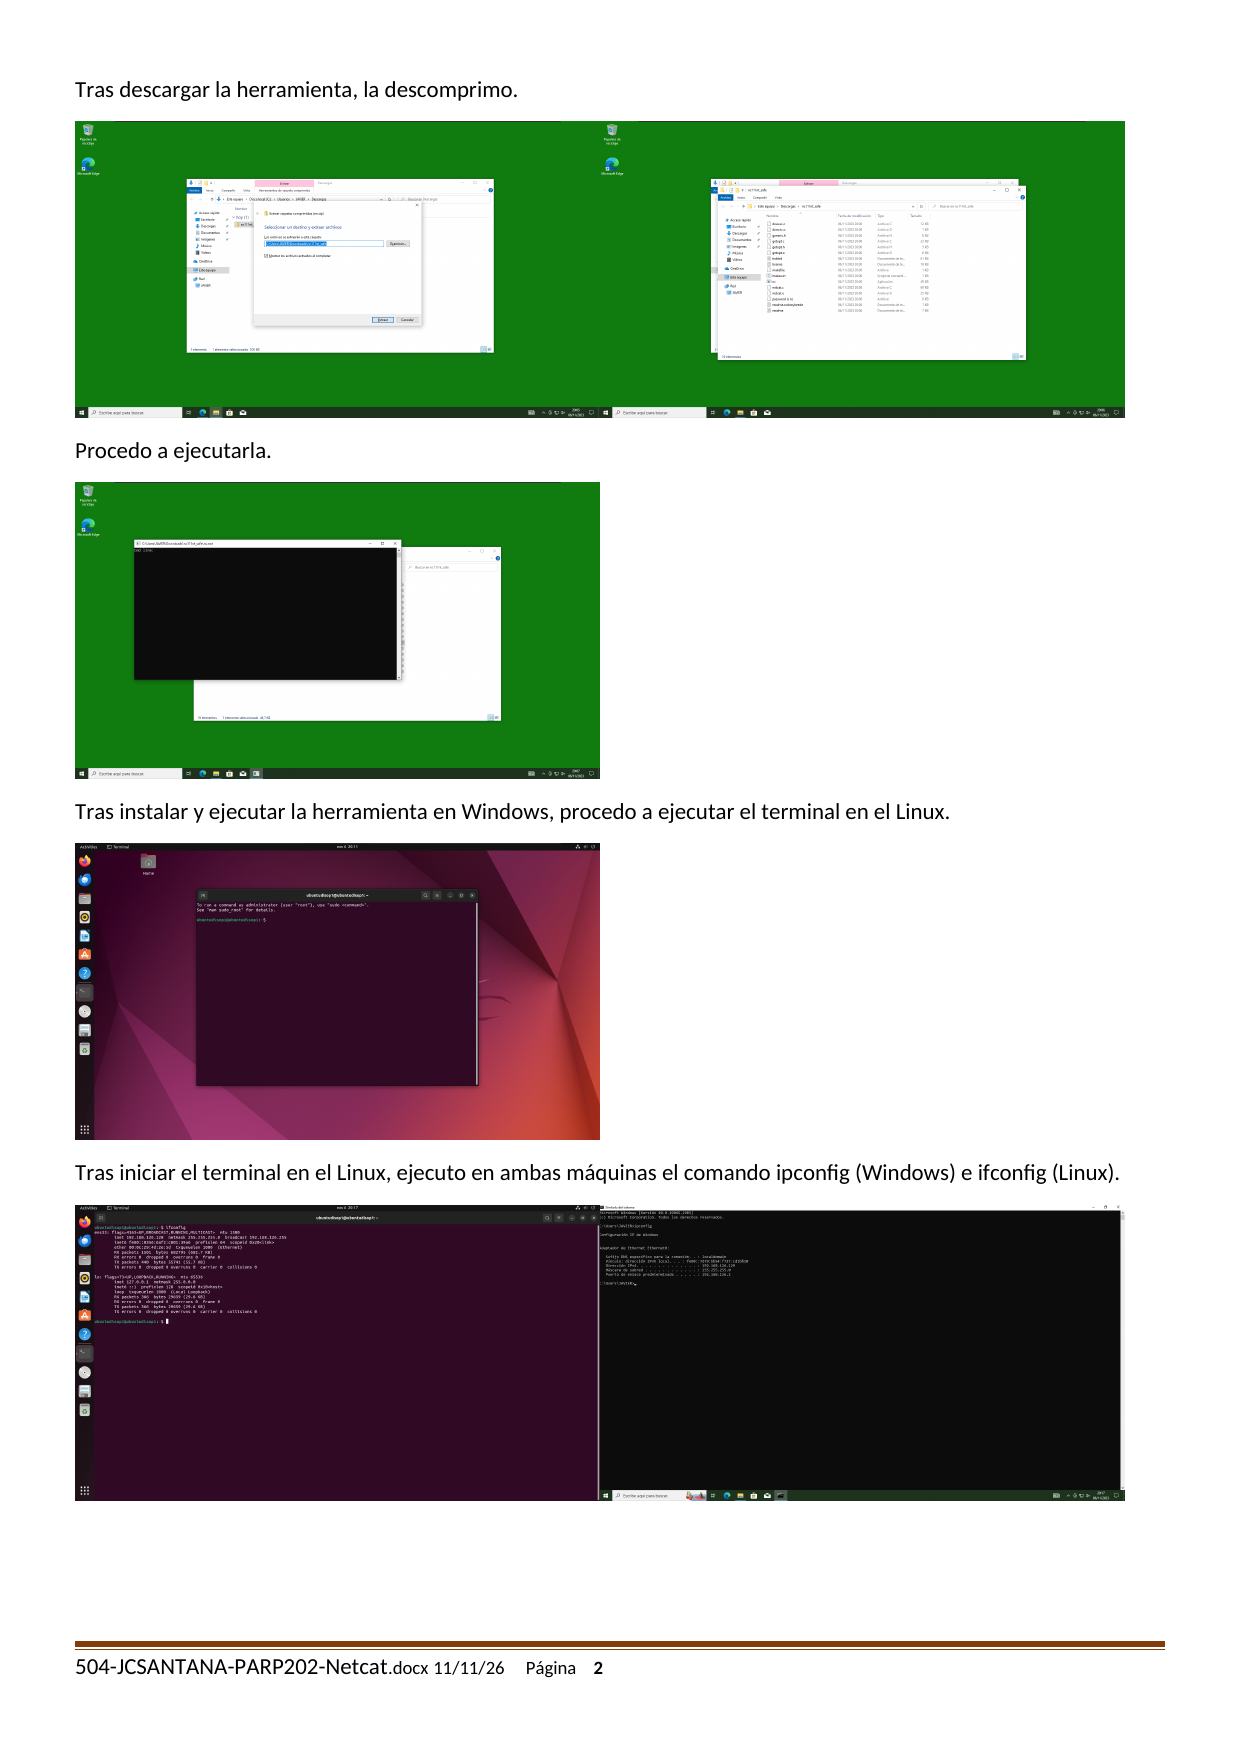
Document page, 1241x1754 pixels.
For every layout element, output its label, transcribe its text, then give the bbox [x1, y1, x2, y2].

text Tras descargar la herramienta, la descomprimo. [75, 75, 1165, 103]
text Tras instalar y ejecutar la herramienta en Windows, procedo a ejecutar el terminal en el Linux. [75, 797, 1165, 825]
text Tras iniciar el terminal en el Linux, ejecuto en ambas máquinas el comando ipconfig (Windows) e ifconfig (Linux). [75, 1158, 1165, 1186]
picture [75, 1205, 1125, 1501]
text Procedo a ejecutarla. [75, 436, 1165, 464]
picture [75, 843, 600, 1140]
picture [75, 482, 600, 779]
picture [75, 121, 1125, 418]
